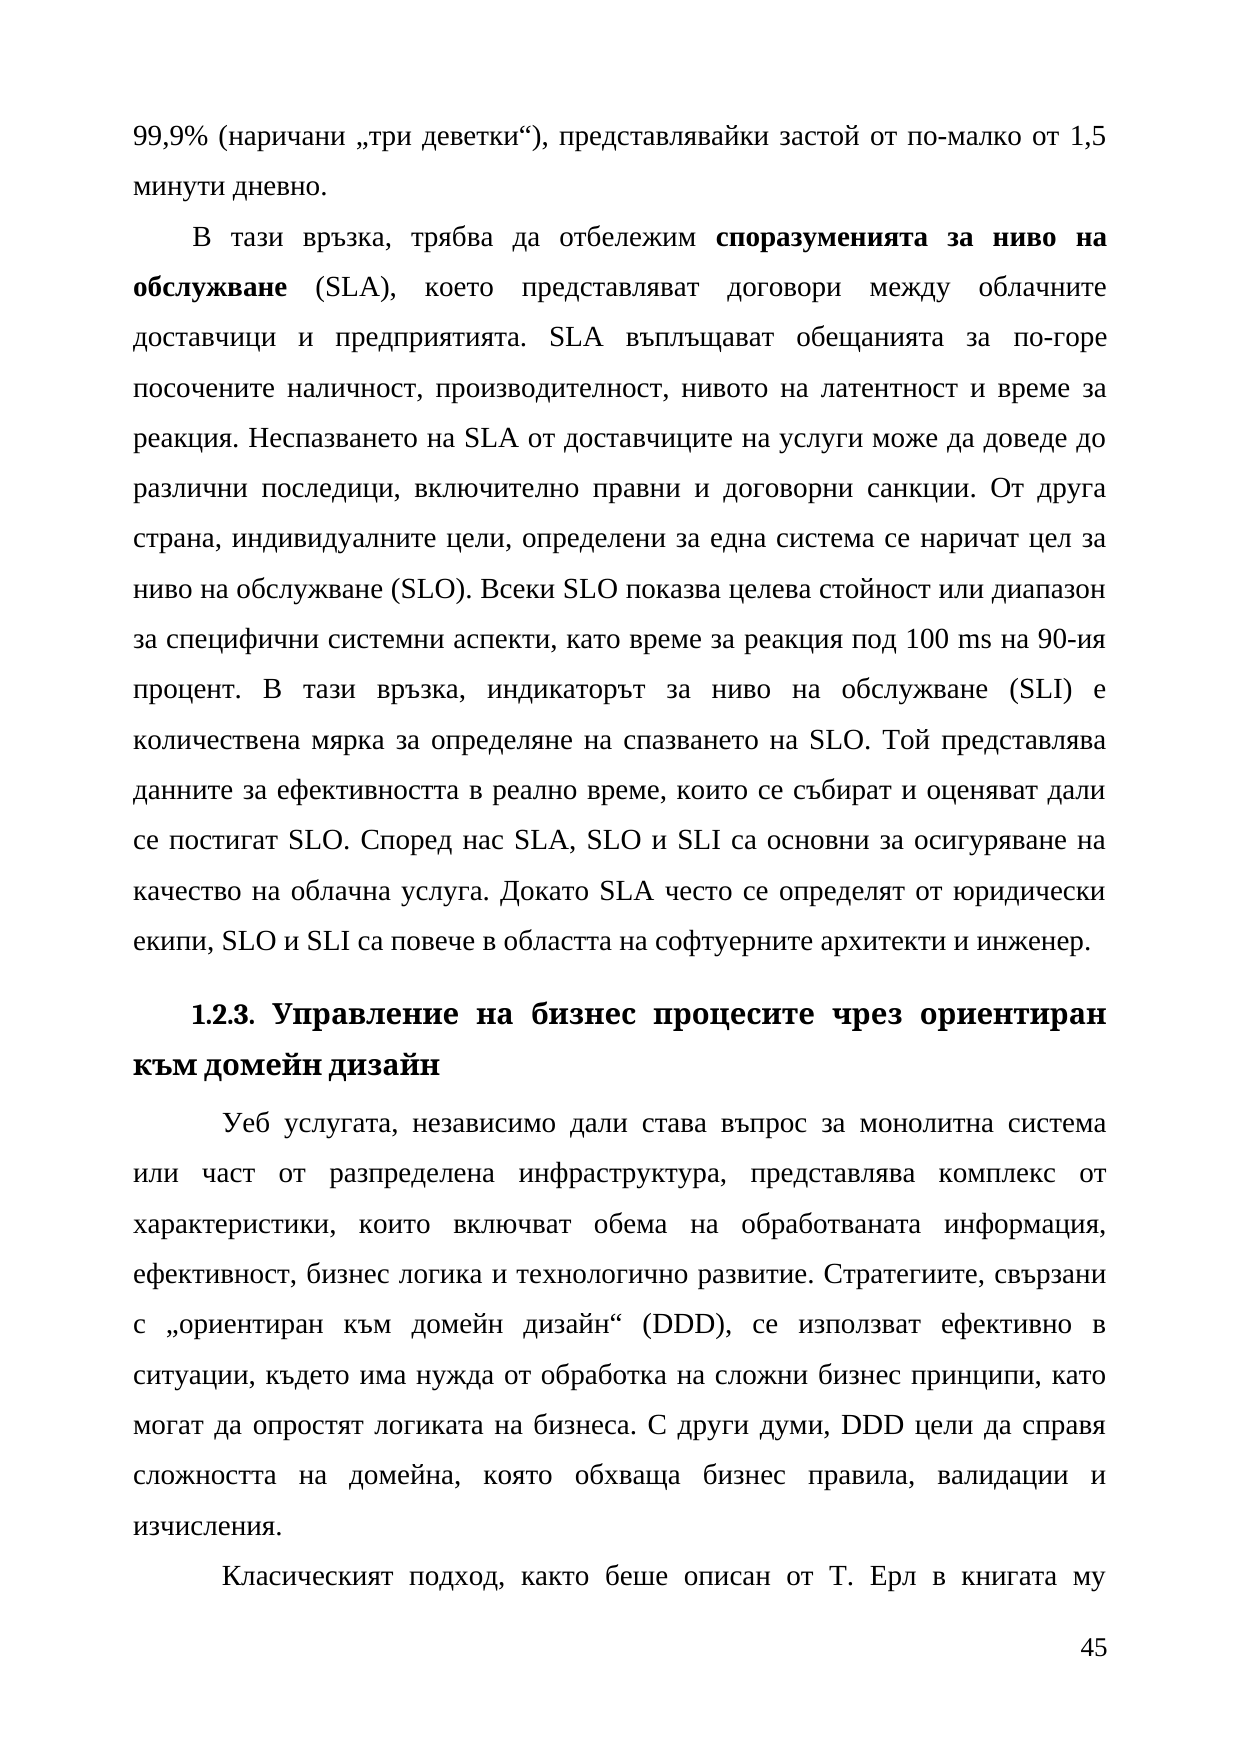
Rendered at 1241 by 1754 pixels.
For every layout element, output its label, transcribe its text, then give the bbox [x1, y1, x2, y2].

subtitle 1.2.3. Управление на бизнес процесите чрез ориентиран към домейн дизайн [133, 998, 1107, 1082]
text Уеб услугата, независимо дали става въпрос за монолитна система или част от разпределена инфраструктура, представлява комплекс от характеристики, които включват обема на обработваната информация, ефективност, бизнес логика и технологично развитие. Стратегиите, свързани с „ориентиран към домейн дизайн“ (DDD), се използват ефективно в ситуации, където има нужда от обработка на сложни бизнес принципи, като могат да опростят логиката на бизнеса. С други думи, DDD цели да справя сложността на домейна, която обхваща бизнес правила, валидации и изчисления. [133, 1105, 1107, 1541]
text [133, 1558, 1107, 1592]
text В тази връзка, трябва да отбележим споразуменията за ниво на обслужване (SLA), което представляват договори между облачните доставчици и предприятията. SLA въплъщават обещанията за по-горе посочените наличност, производителност, нивото на латентност и време за реакция. Неспазването на SLA от доставчиците на услуги може да доведе до различни последици, включително правни и договорни санкции. От друга страна, индивидуалните цели, определени за една система се наричат цел за ниво на обслужване (SLO). Всеки SLO показва целева стойност или диапазон за специфични системни аспекти, като време за реакция под 100 ms на 90-ия процент. В тази връзка, индикаторът за ниво на обслужване (SLI) е количествена мярка за определяне на спазването на SLO. Той представлява данните за ефективността в реално време, които се събират и оценяват дали се постигат SLO. Според нас SLA, SLO и SLI са основни за осигуряване на качество на облачна услуга. Докато SLA често се определят от юридически екипи, SLO и SLI са повече в областта на софтуерните архитекти и инженер. [133, 219, 1107, 957]
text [133, 118, 1107, 202]
